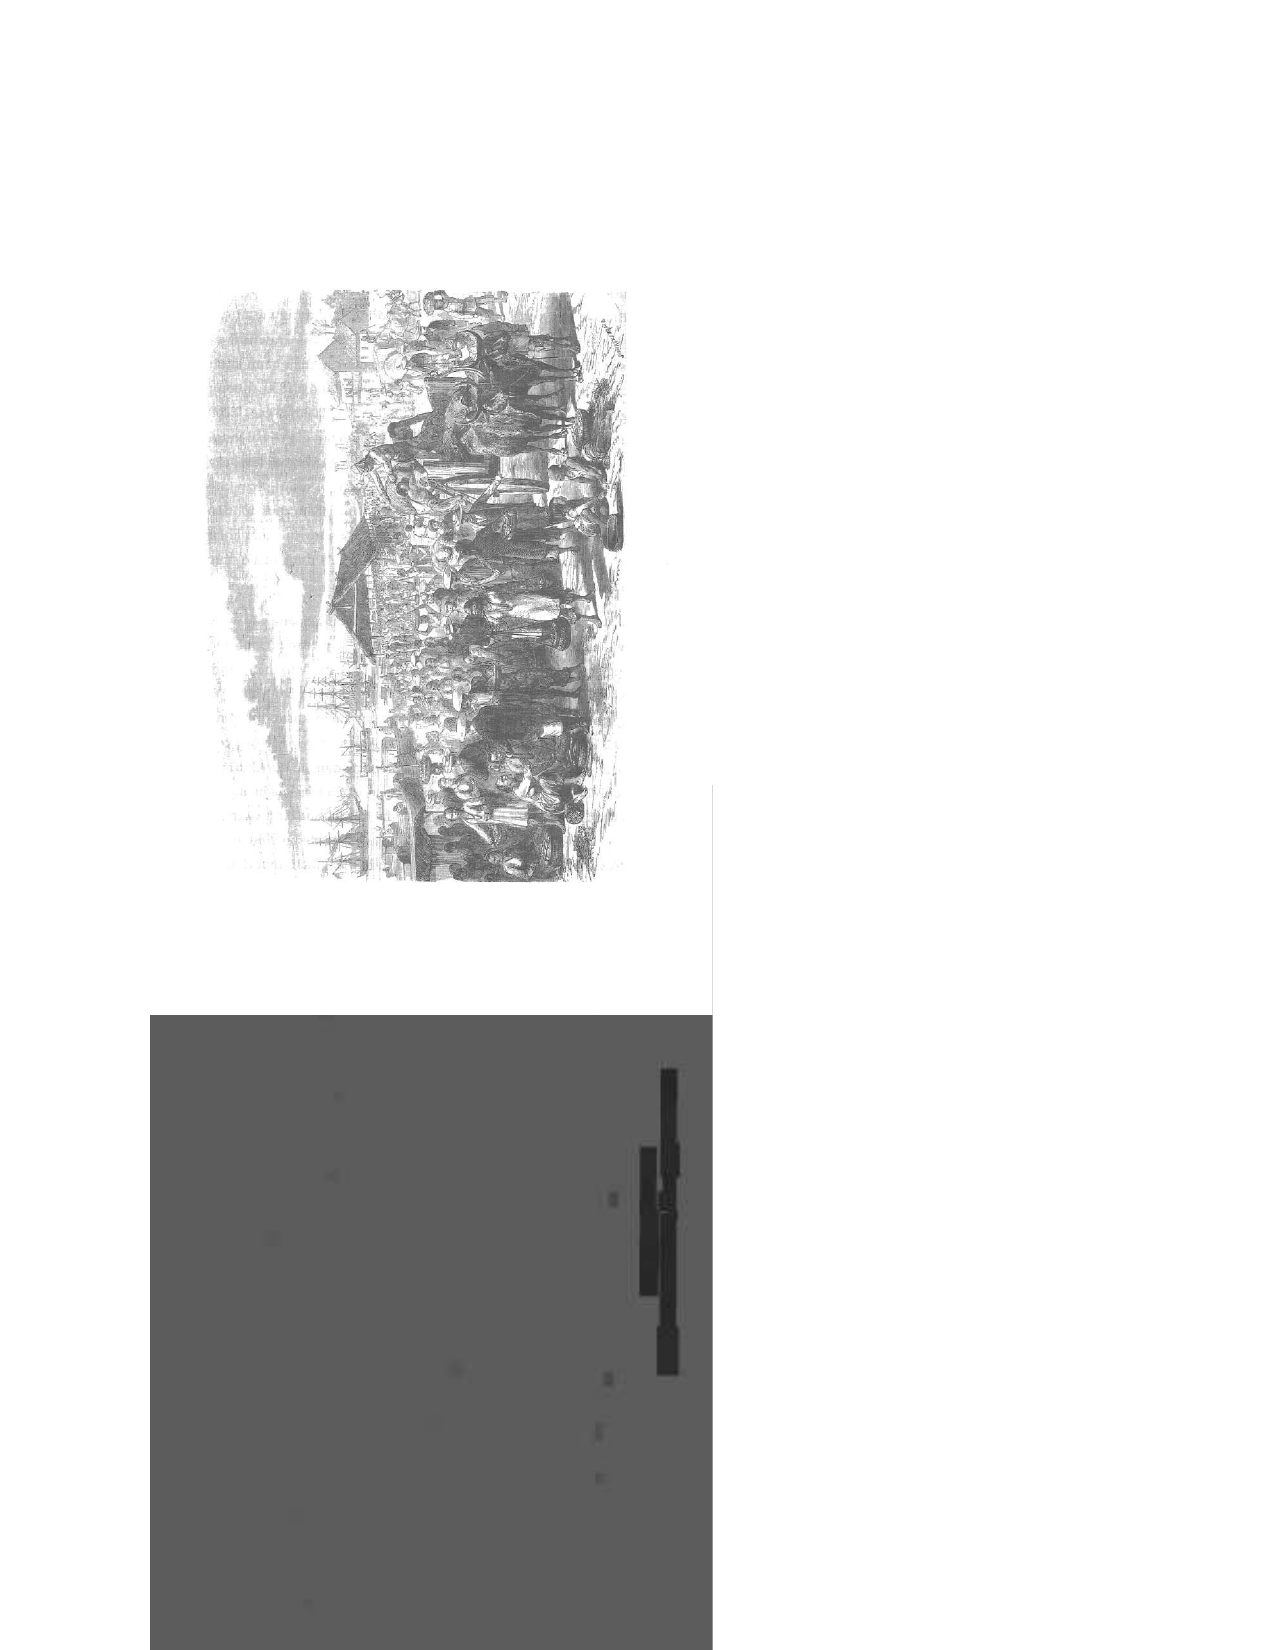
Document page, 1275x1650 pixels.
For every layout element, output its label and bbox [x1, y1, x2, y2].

picture [150, 150, 713, 1650]
